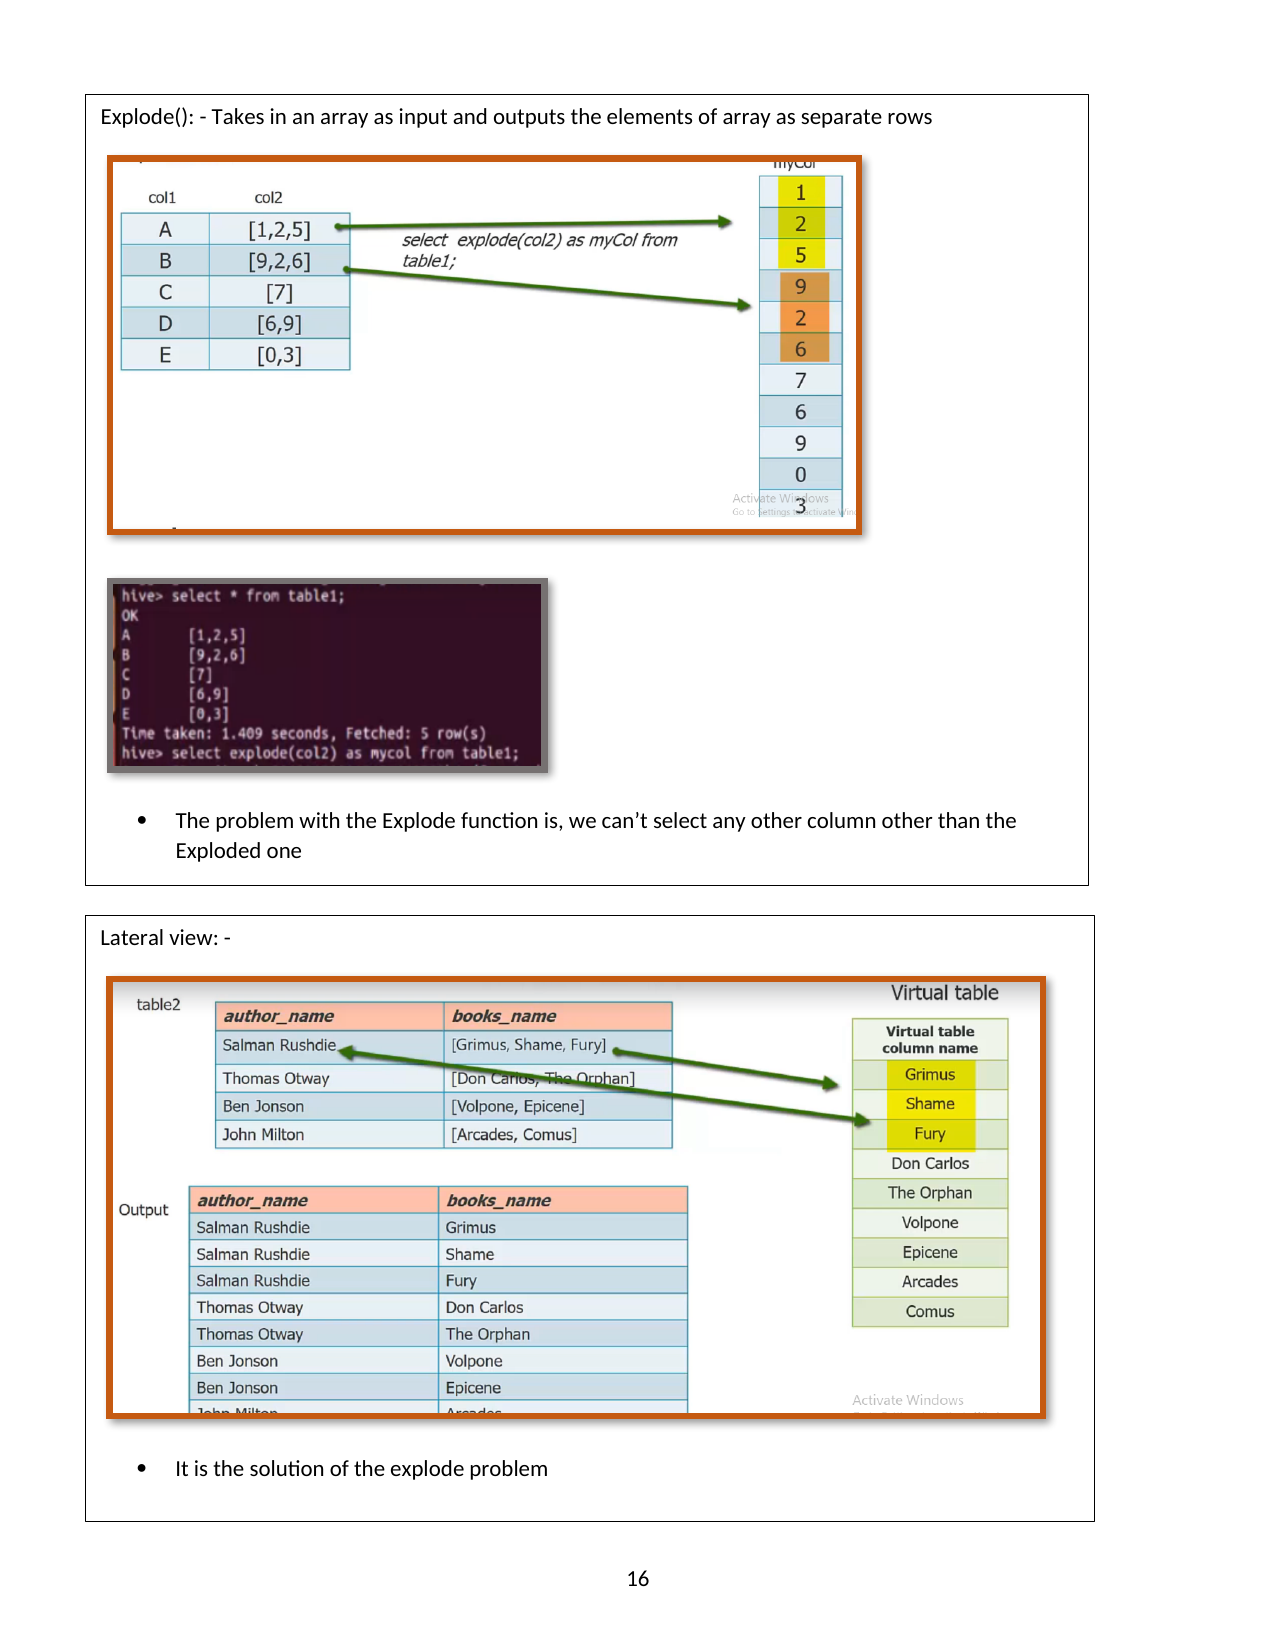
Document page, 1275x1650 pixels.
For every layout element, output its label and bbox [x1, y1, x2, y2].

picture [113, 162, 856, 529]
picture [113, 982, 1040, 1413]
picture [113, 584, 541, 766]
